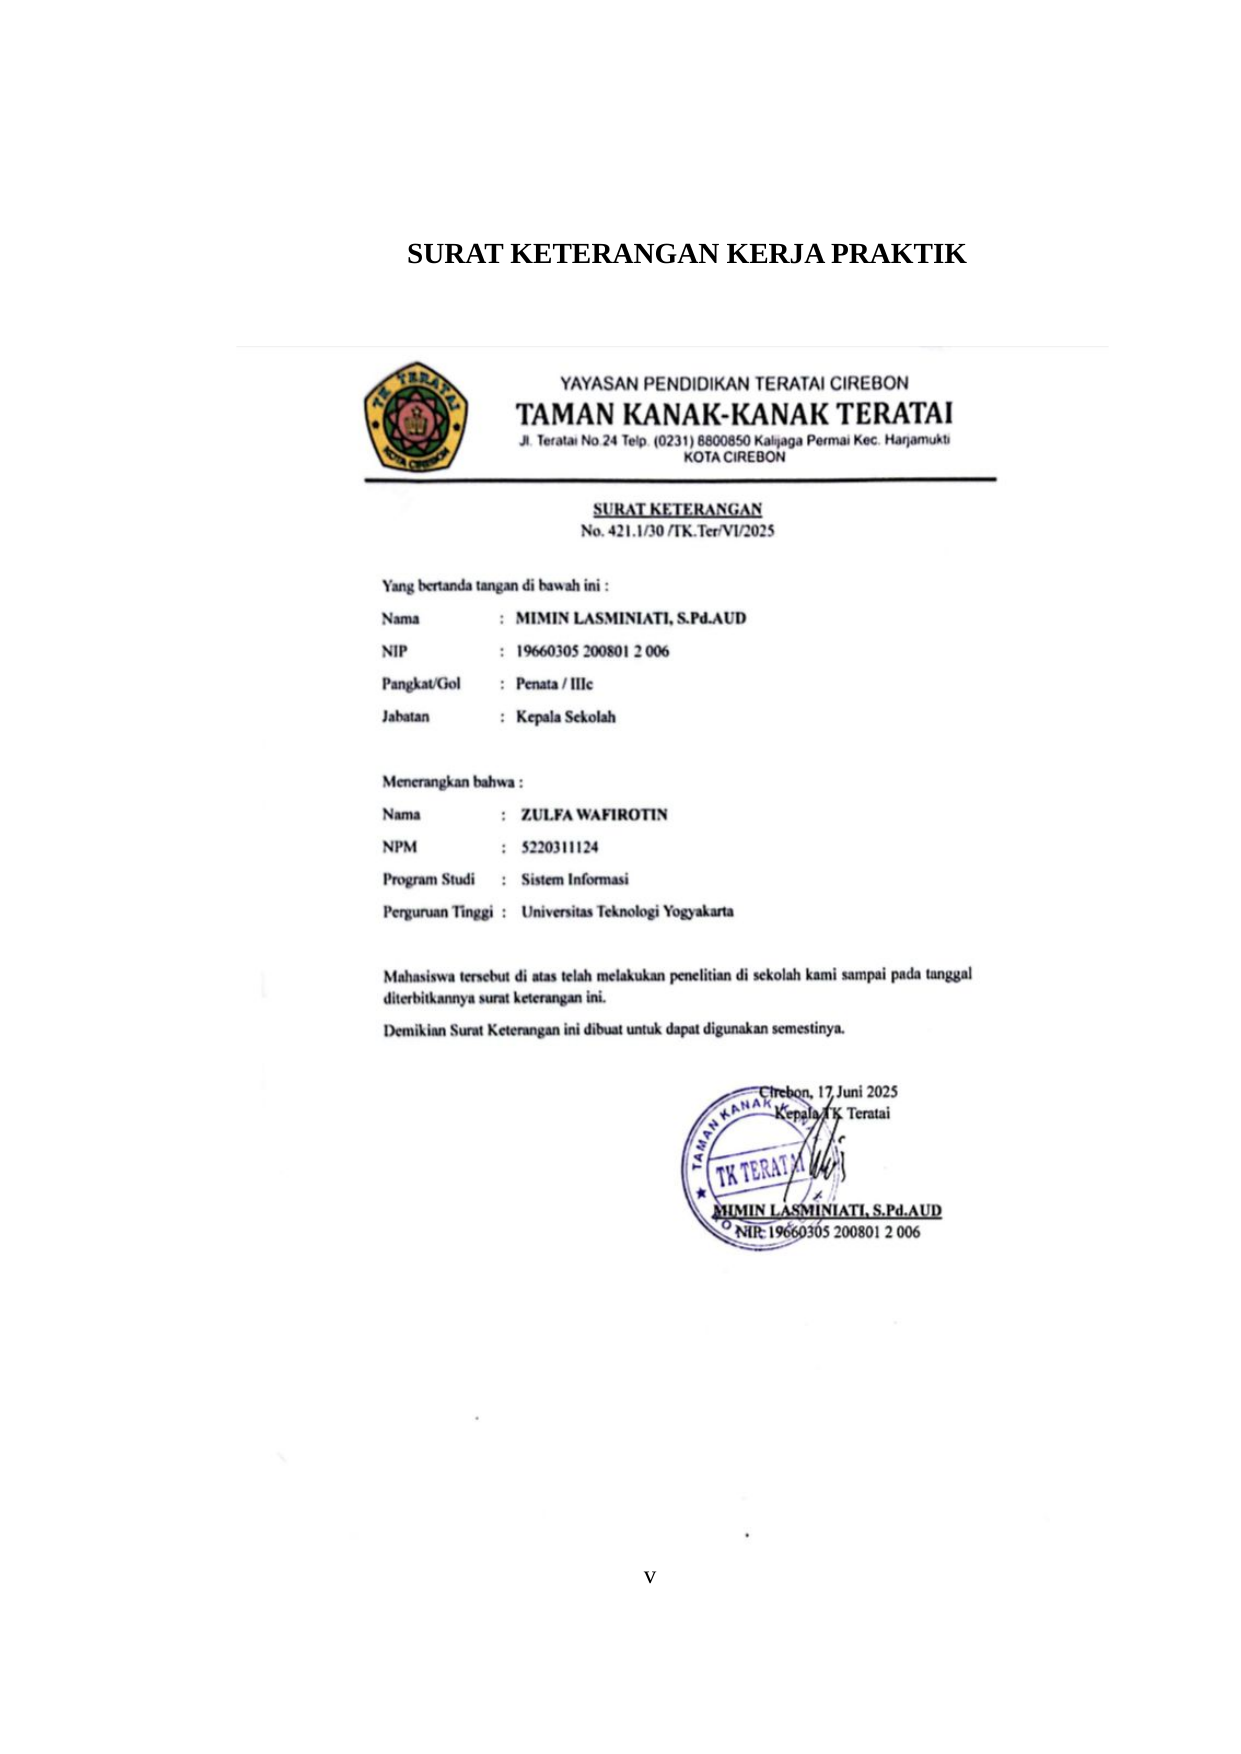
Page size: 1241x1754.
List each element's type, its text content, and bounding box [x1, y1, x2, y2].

subtitle SURAT KETERANGAN KERJA PRAKTIK [236, 236, 1063, 270]
picture [236, 346, 1109, 1549]
